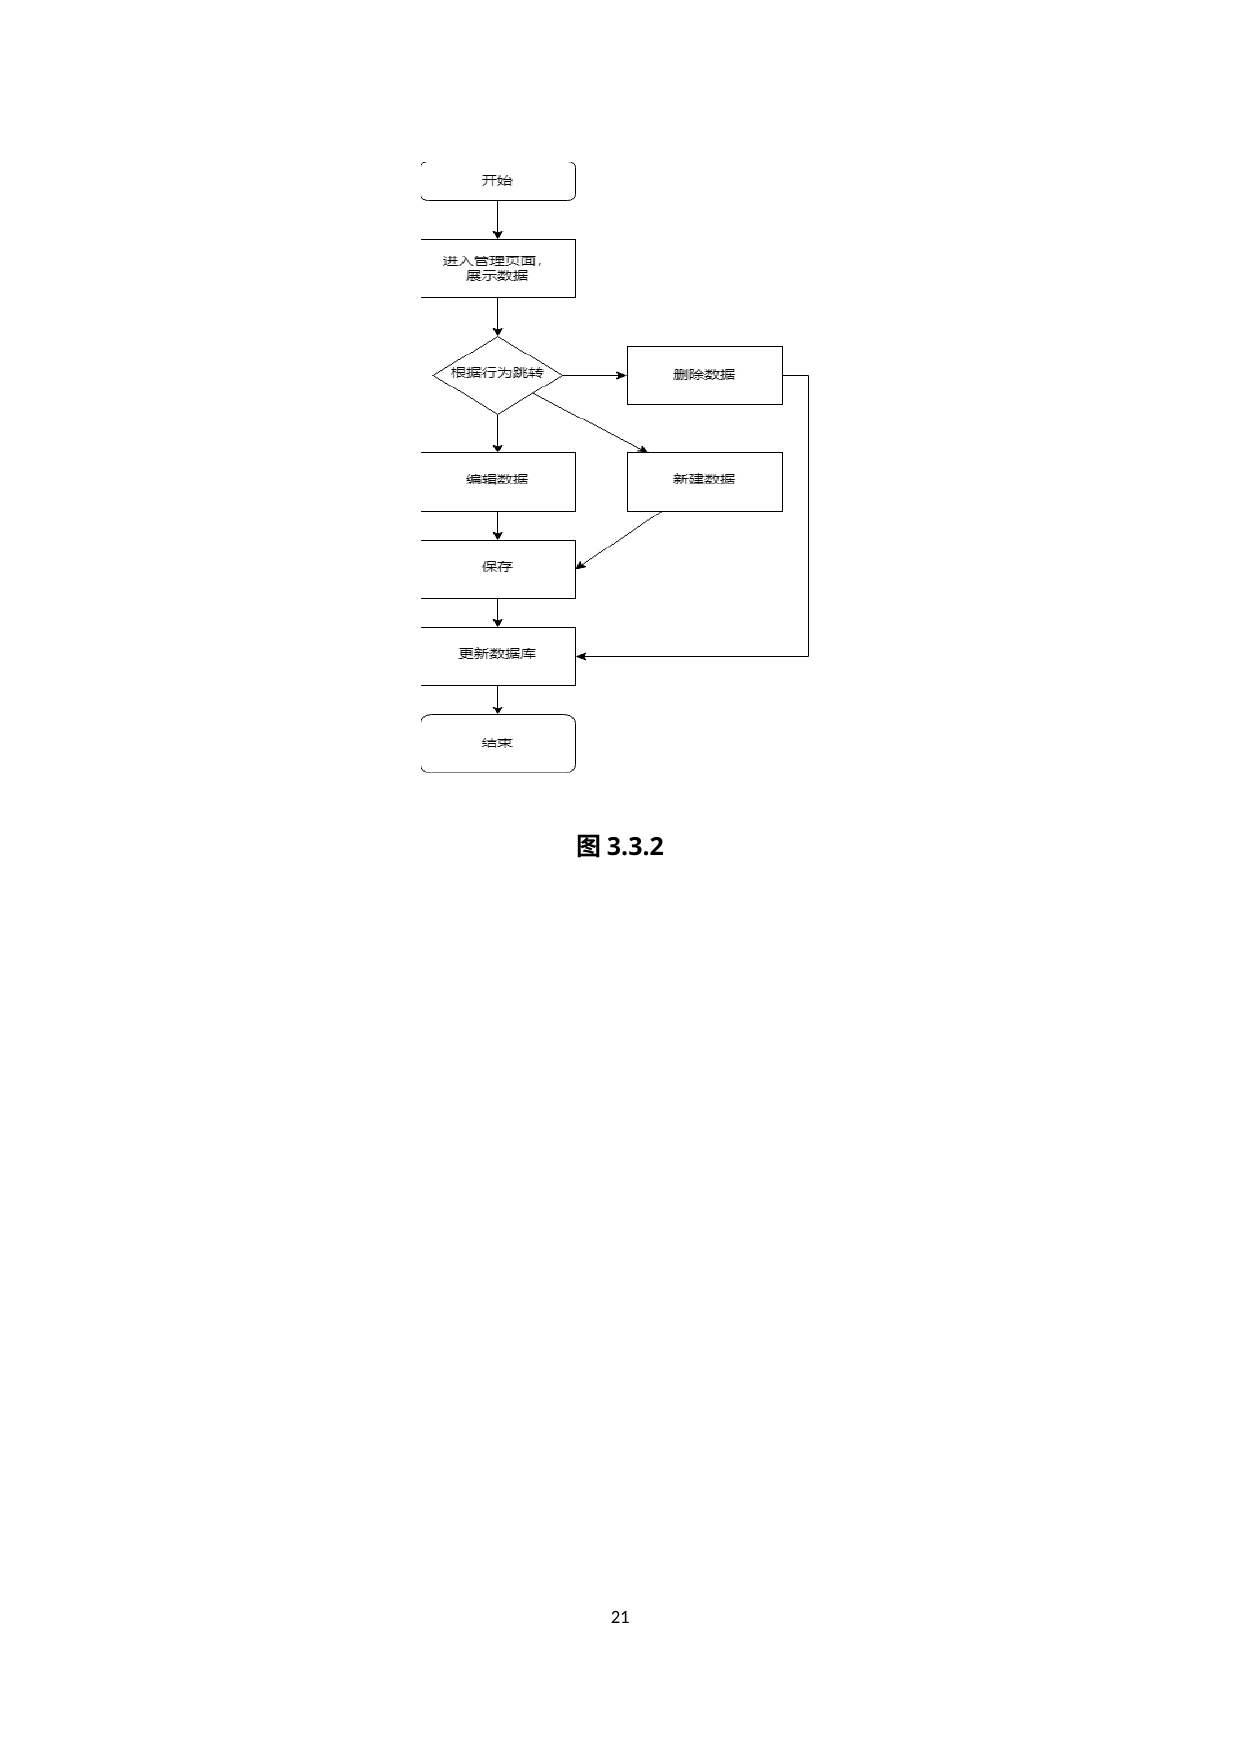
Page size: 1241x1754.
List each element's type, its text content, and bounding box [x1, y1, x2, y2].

text 图3.3.2 [187, 812, 1053, 877]
picture [421, 162, 820, 773]
